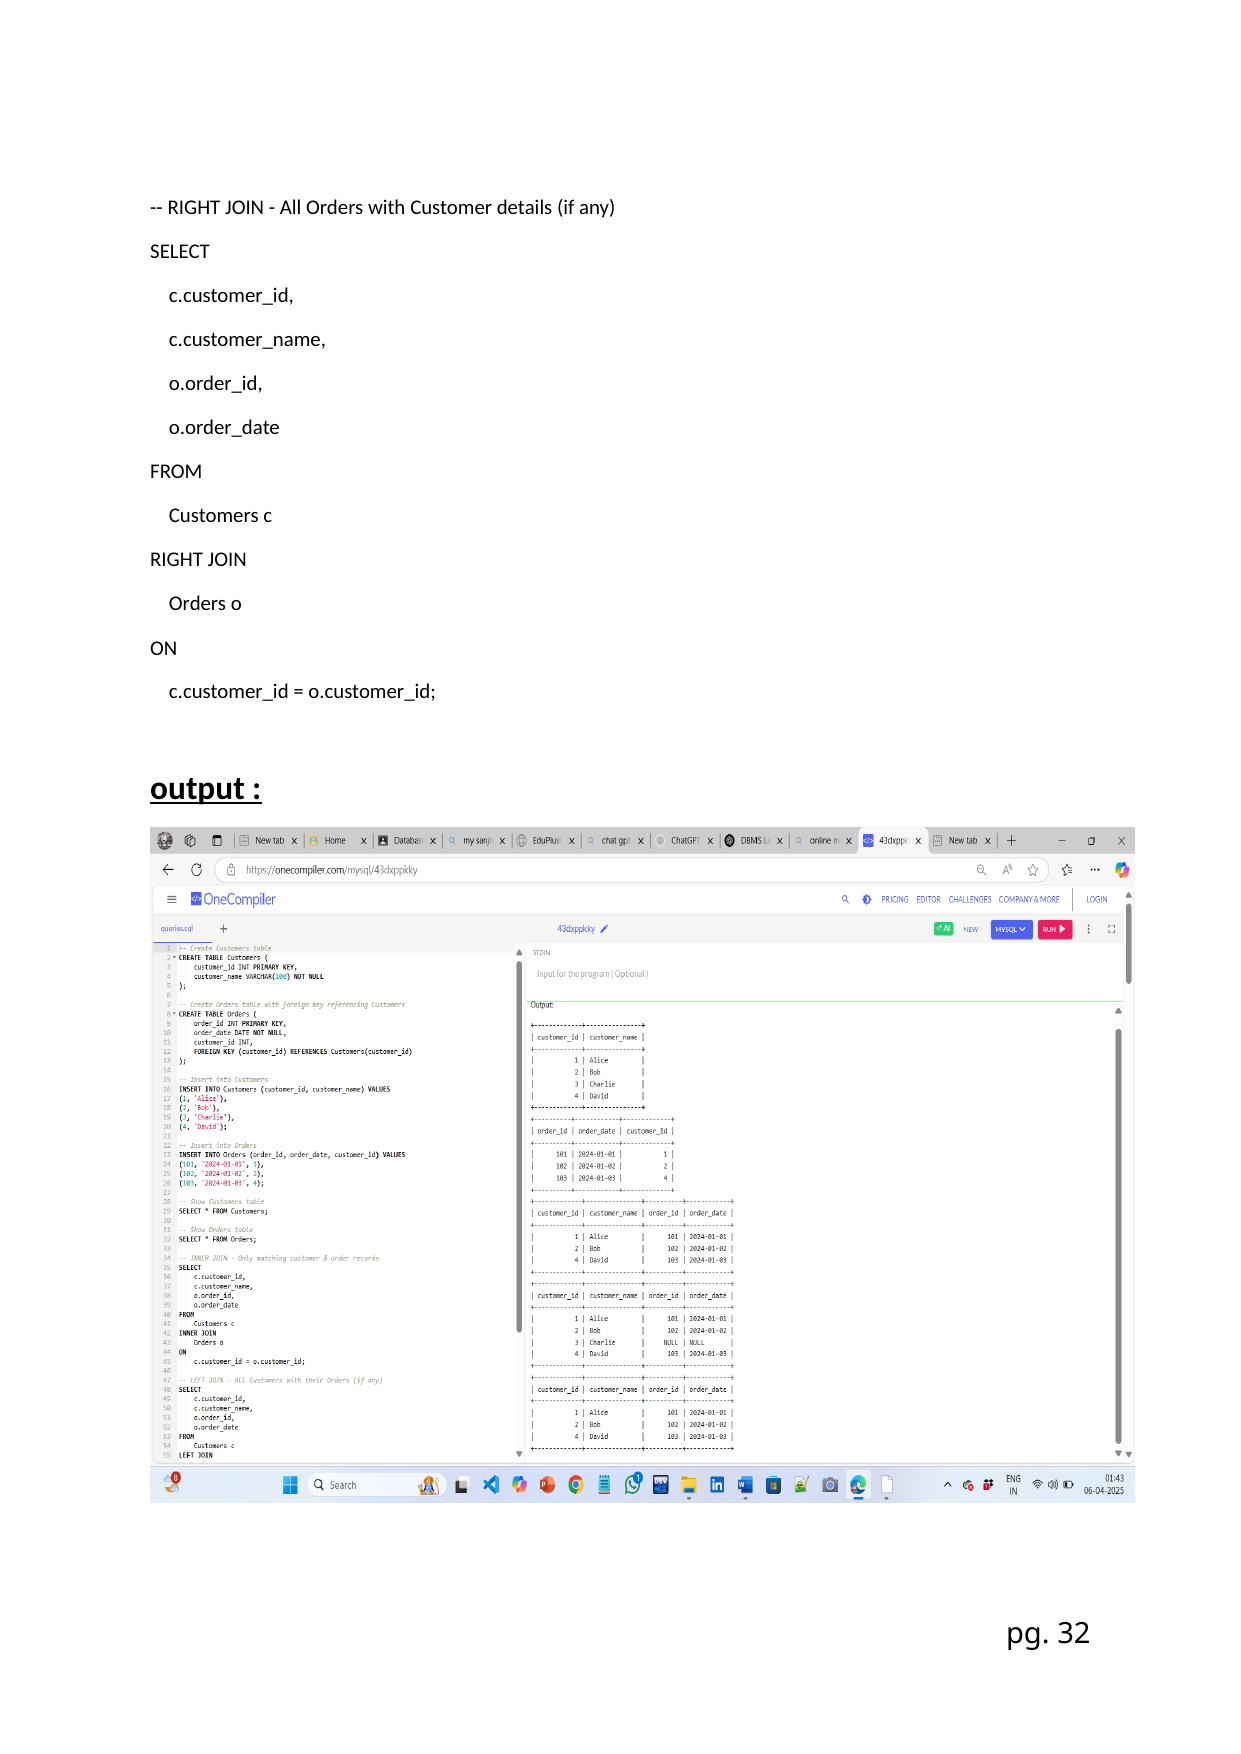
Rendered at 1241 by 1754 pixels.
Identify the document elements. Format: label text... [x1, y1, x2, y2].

text c.customer_name, [150, 326, 1090, 352]
text c.customer_id, [150, 282, 1090, 308]
text o.order_id, [150, 370, 1090, 396]
text c.customer_id = o.customer_id; [150, 679, 1090, 704]
text o.order_date [150, 414, 1090, 440]
text SELECT [150, 238, 1090, 263]
text Orders o [150, 591, 1090, 616]
picture [150, 827, 1135, 1503]
text FROM [150, 458, 1090, 484]
text ON [150, 635, 1090, 660]
text RIGHT JOIN [150, 547, 1090, 572]
text output : [150, 767, 1090, 808]
text -- RIGHT JOIN - All Orders with Customer details (if any) [150, 194, 1090, 219]
text Customers c [150, 502, 1090, 528]
